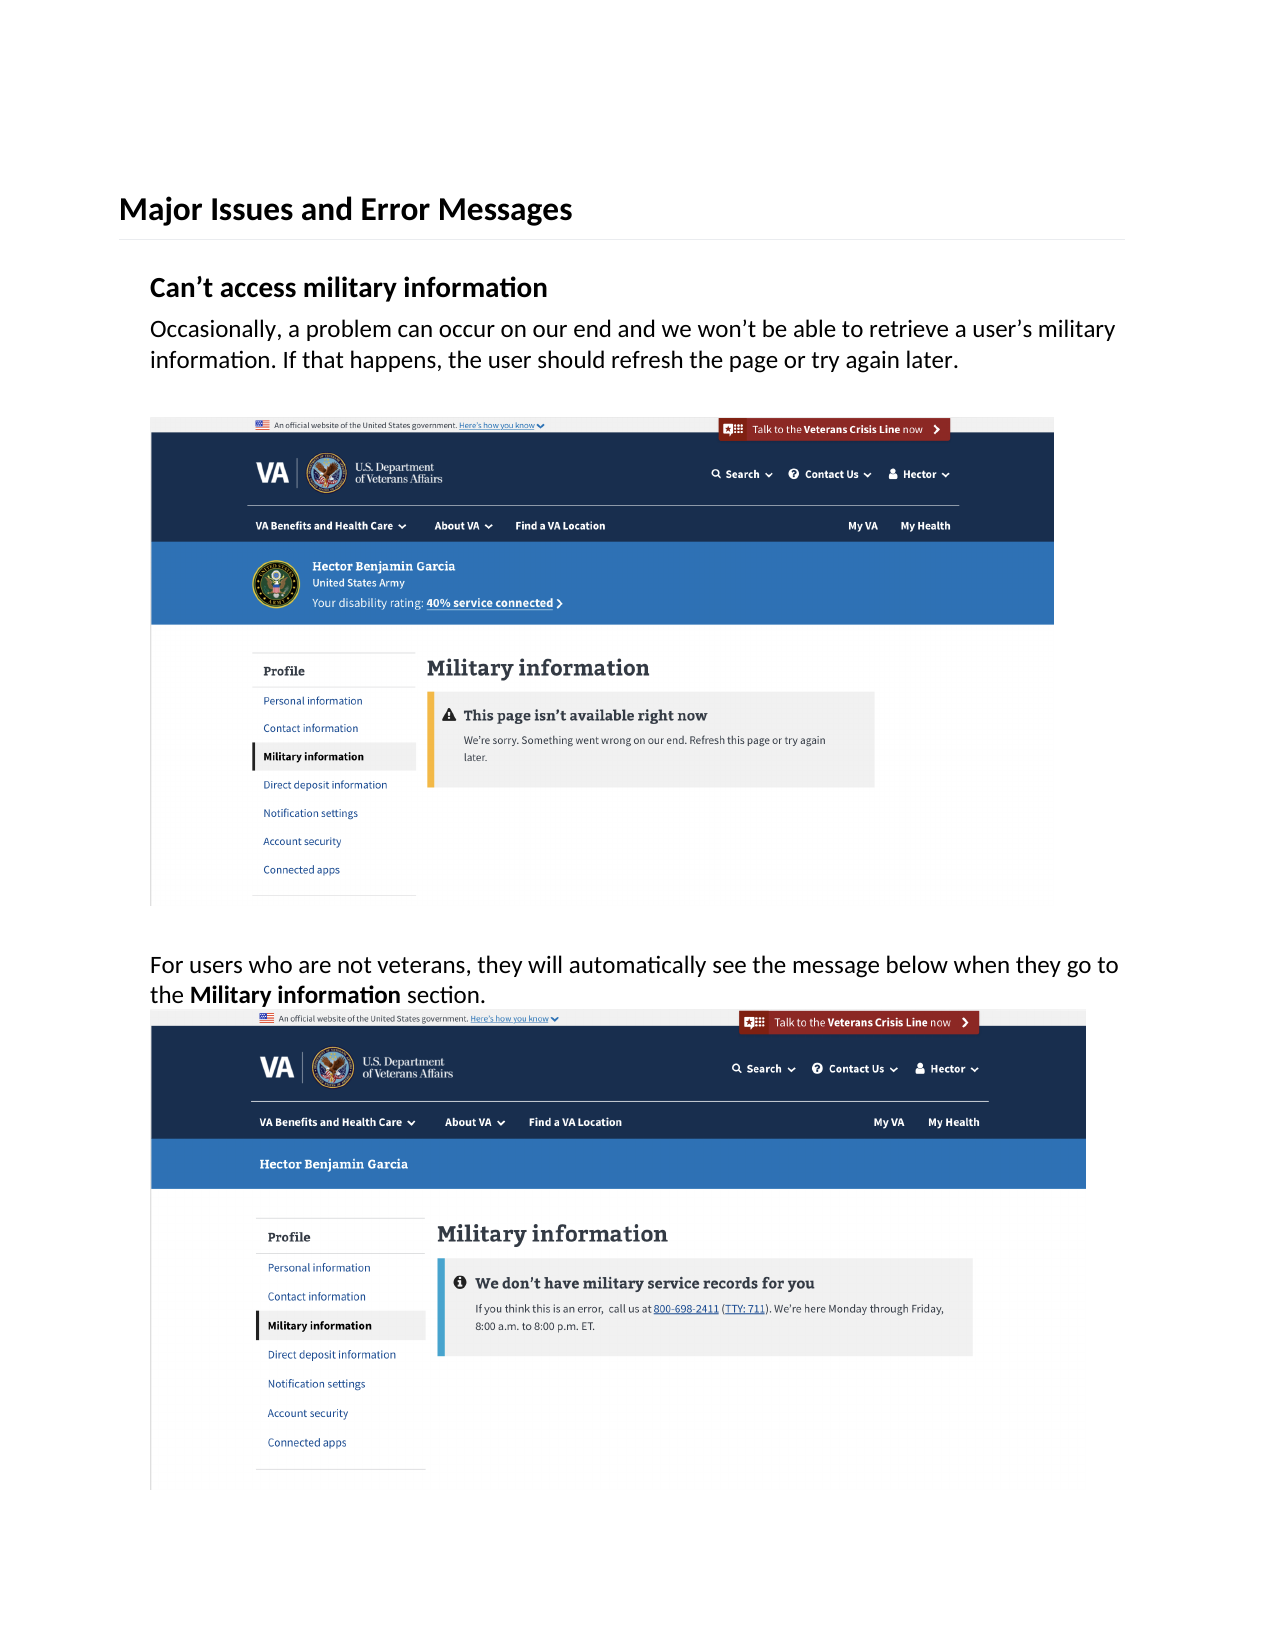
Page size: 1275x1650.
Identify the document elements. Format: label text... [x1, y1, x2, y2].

picture [150, 417, 1054, 906]
subtitle Major Issues and Error Messages [119, 187, 1125, 239]
picture [150, 1009, 1086, 1490]
subtitle Can’t access military information [150, 269, 1125, 305]
text Occasionally, a problem can occur on our end and we won’t be able to retrieve a user’s military information. If that happens, the user should refresh the page or try again later. [150, 313, 1125, 374]
